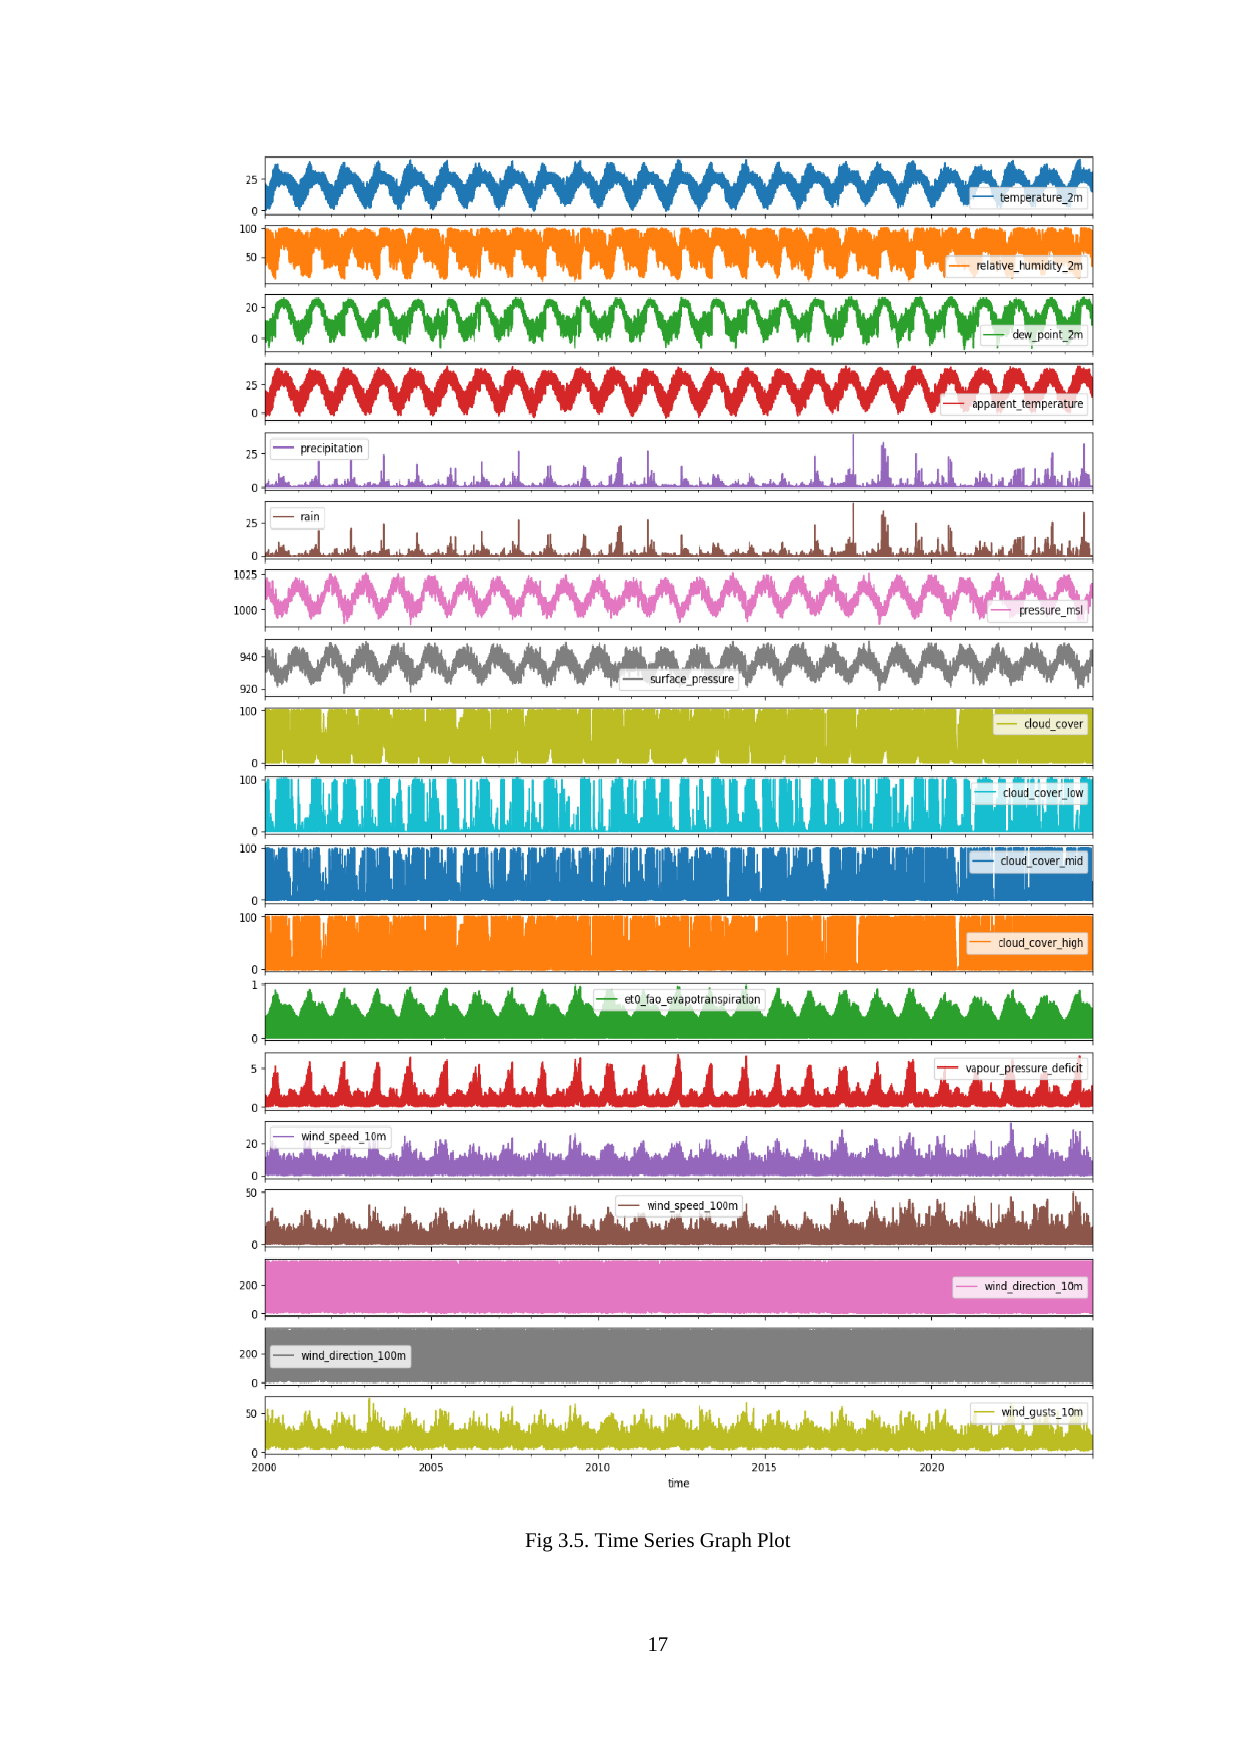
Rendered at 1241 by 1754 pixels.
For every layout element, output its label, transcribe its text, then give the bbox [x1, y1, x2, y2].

text Fig 3.5. Time Series Graph Plot [254, 1528, 1090, 1552]
picture [225, 150, 1099, 1499]
